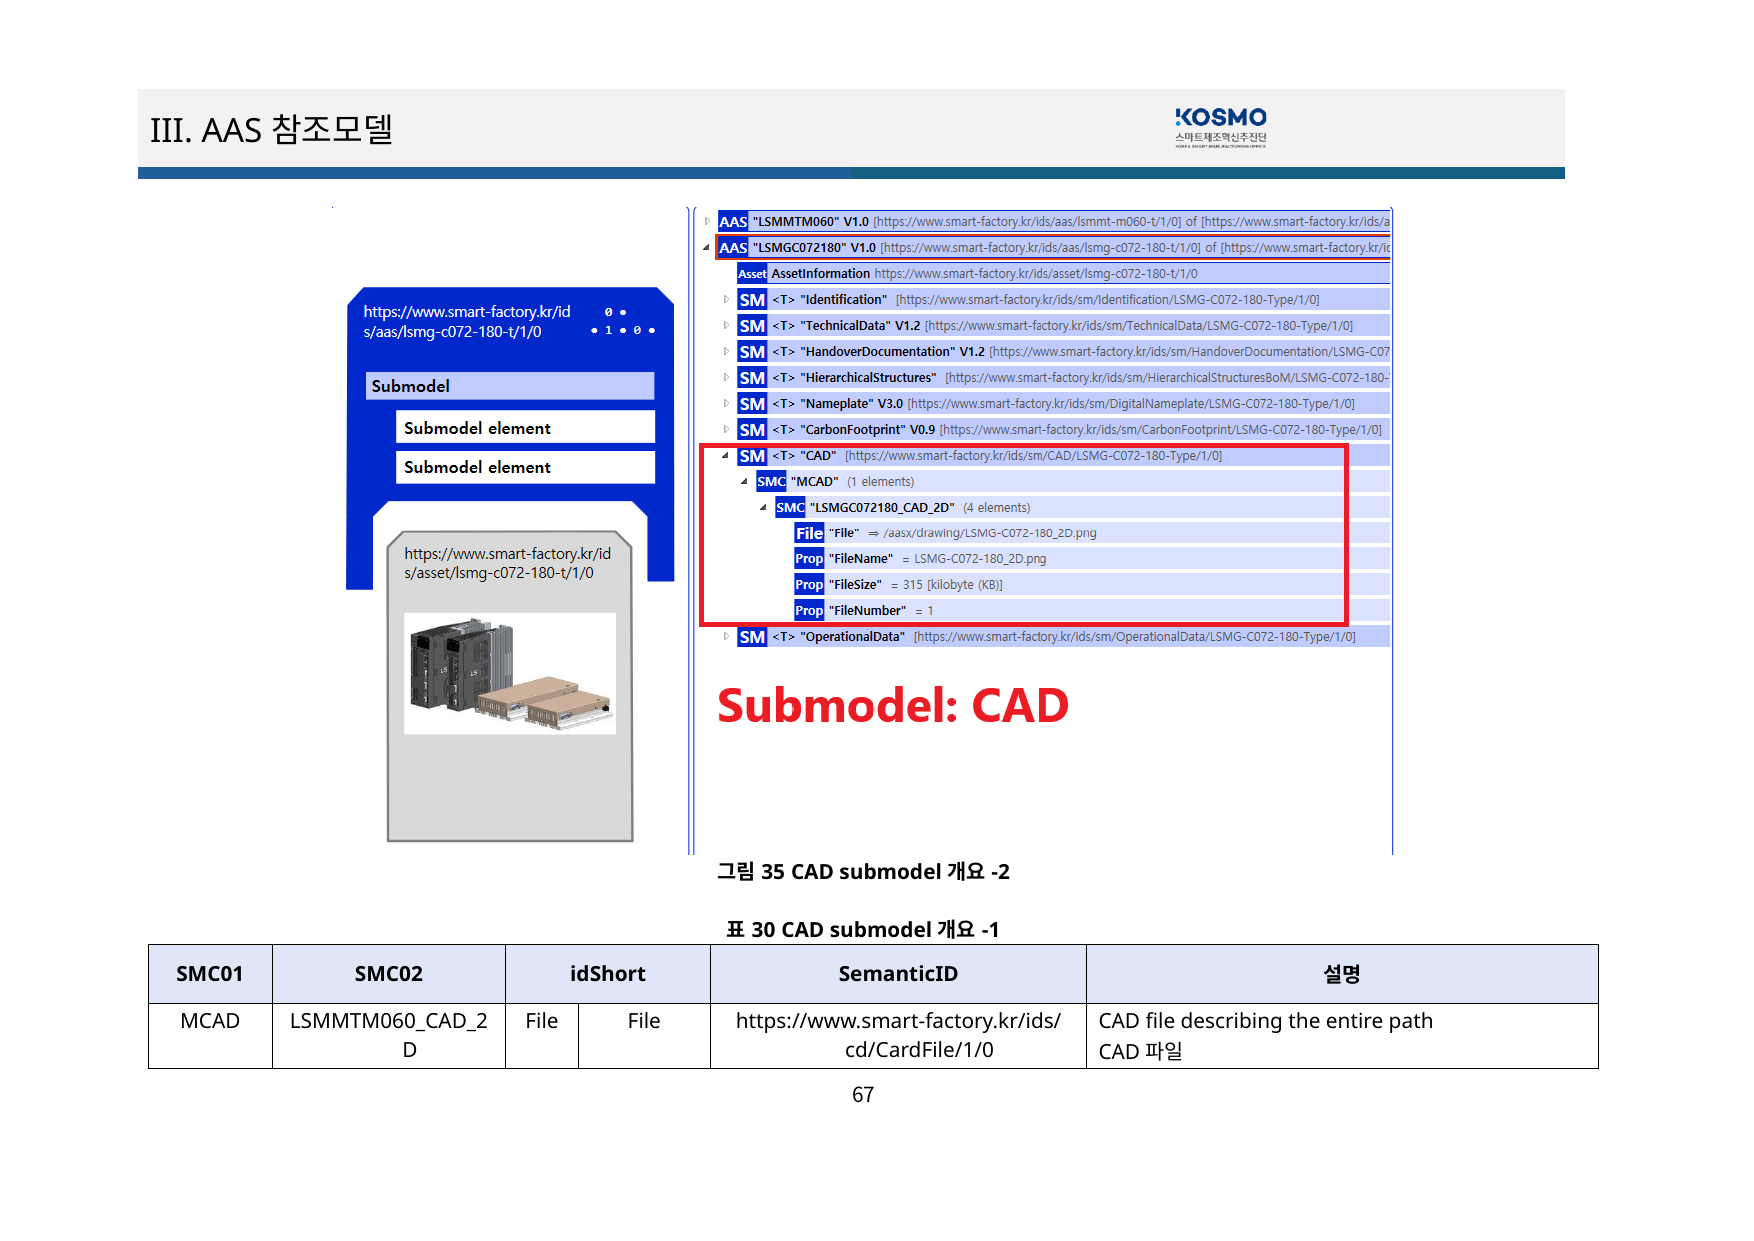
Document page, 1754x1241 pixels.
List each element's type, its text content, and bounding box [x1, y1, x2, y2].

table_cell https://www.smart-factory.kr/ids/cd/CardFile/1/0 [711, 1004, 1086, 1068]
table_cell CAD file describing the entire path CAD 파일 [1087, 1004, 1598, 1068]
table_cell LSMMTM060_CAD_2D [273, 1004, 505, 1068]
table_header idShort [506, 945, 710, 1003]
table_cell File [506, 1004, 578, 1068]
picture [332, 207, 1395, 855]
table_cell File [579, 1004, 710, 1068]
picture [1175, 108, 1267, 148]
table_header 설명 [1087, 945, 1598, 1003]
table_cell MCAD [149, 1004, 272, 1068]
table_header SemanticID [711, 945, 1086, 1003]
table_header SMC01 [149, 945, 272, 1003]
table_header SMC02 [273, 945, 505, 1003]
